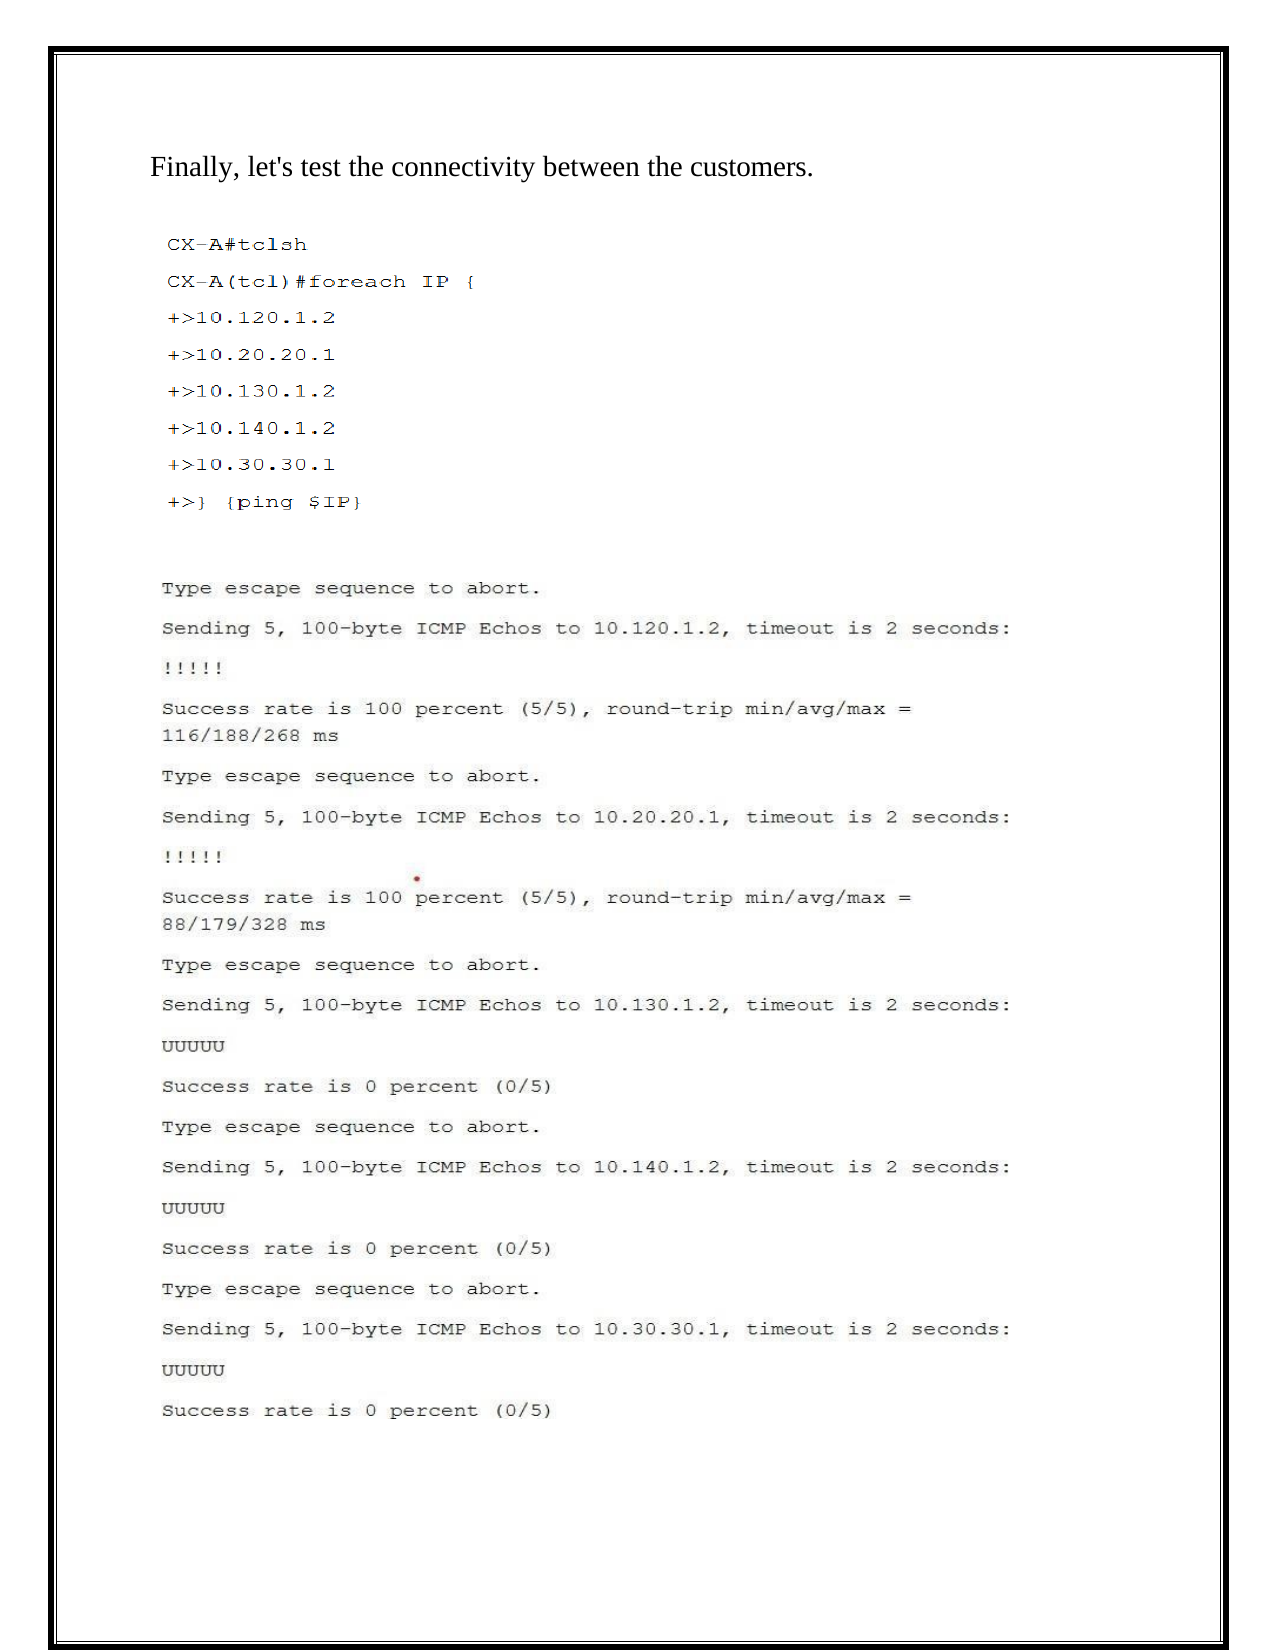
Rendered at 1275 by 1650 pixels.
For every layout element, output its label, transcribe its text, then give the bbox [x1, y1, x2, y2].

text Finally, let's test the connectivity between the customers. [150, 149, 1186, 183]
picture [161, 582, 1009, 1419]
picture [167, 238, 474, 510]
